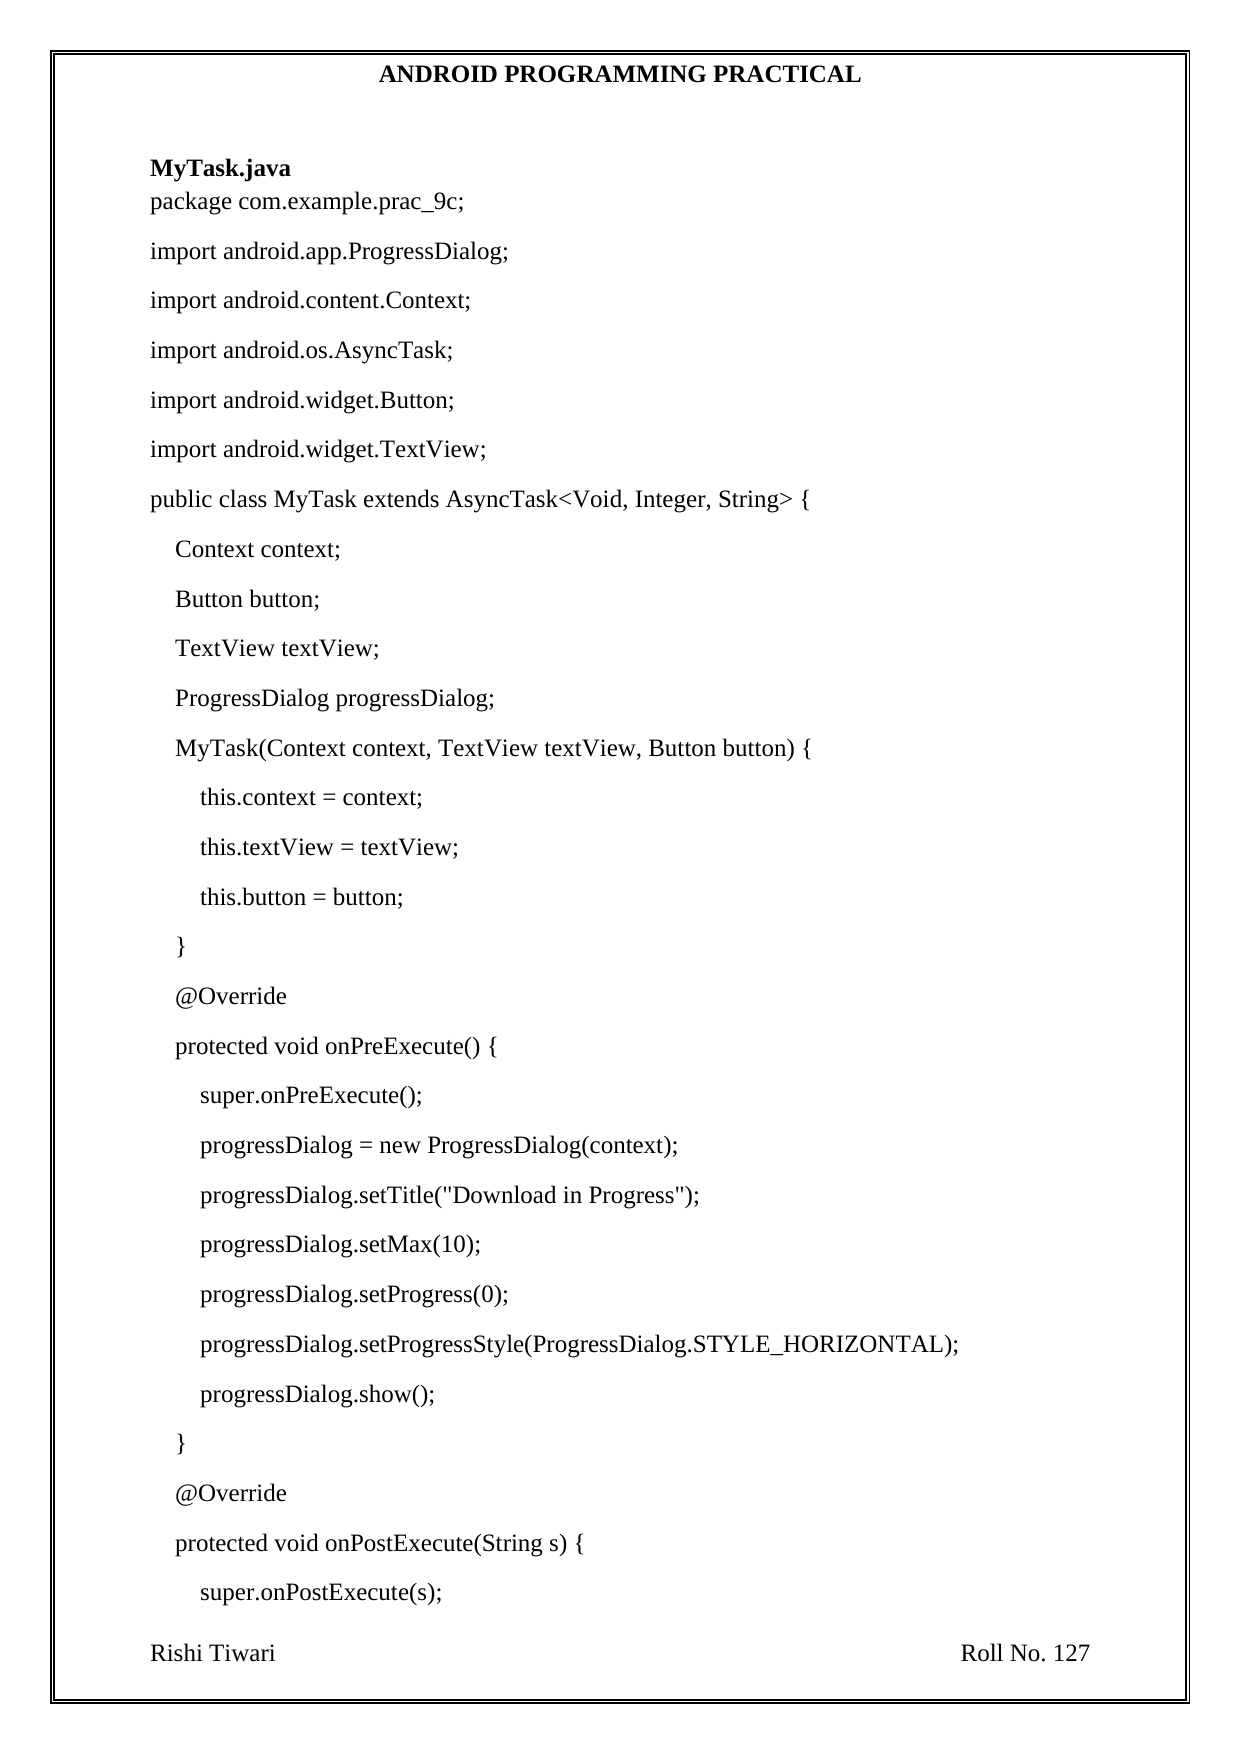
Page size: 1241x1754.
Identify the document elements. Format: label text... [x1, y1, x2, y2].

text @Override [150, 1478, 1090, 1507]
text import android.app.ProgressDialog; [150, 236, 1090, 264]
text MyTask(Context context, TextView textView, Button button) { [150, 733, 1090, 761]
text import android.os.AsyncTask; [150, 335, 1090, 364]
text TextView textView; [150, 633, 1090, 662]
text } [150, 931, 1090, 960]
text this.textView = textView; [150, 832, 1090, 861]
text progressDialog = new ProgressDialog(context); [150, 1130, 1090, 1159]
text protected void onPostExecute(String s) { [150, 1528, 1090, 1556]
text progressDialog.setTitle("Download in Progress"); [150, 1180, 1090, 1209]
text Button button; [150, 584, 1090, 612]
text public class MyTask extends AsyncTask<Void, Integer, String> { [150, 484, 1090, 513]
text this.context = context; [150, 782, 1090, 811]
text MyTask.java package com.example.prac_9c; [150, 153, 1090, 215]
text ProgressDialog progressDialog; [150, 683, 1090, 712]
text this.button = button; [150, 882, 1090, 911]
text import android.widget.Button; [150, 385, 1090, 414]
text } [150, 1428, 1090, 1457]
text progressDialog.setMax(10); [150, 1229, 1090, 1258]
text progressDialog.setProgress(0); [150, 1279, 1090, 1308]
text progressDialog.setProgressStyle(ProgressDialog.STYLE_HORIZONTAL); [150, 1329, 1090, 1358]
text import android.content.Context; [150, 286, 1090, 314]
text super.onPostExecute(s); [150, 1577, 1090, 1606]
text protected void onPreExecute() { [150, 1031, 1090, 1059]
text Context context; [150, 534, 1090, 563]
text super.onPreExecute(); [150, 1081, 1090, 1109]
text @Override [150, 981, 1090, 1010]
text import android.widget.TextView; [150, 434, 1090, 463]
text progressDialog.show(); [150, 1379, 1090, 1407]
